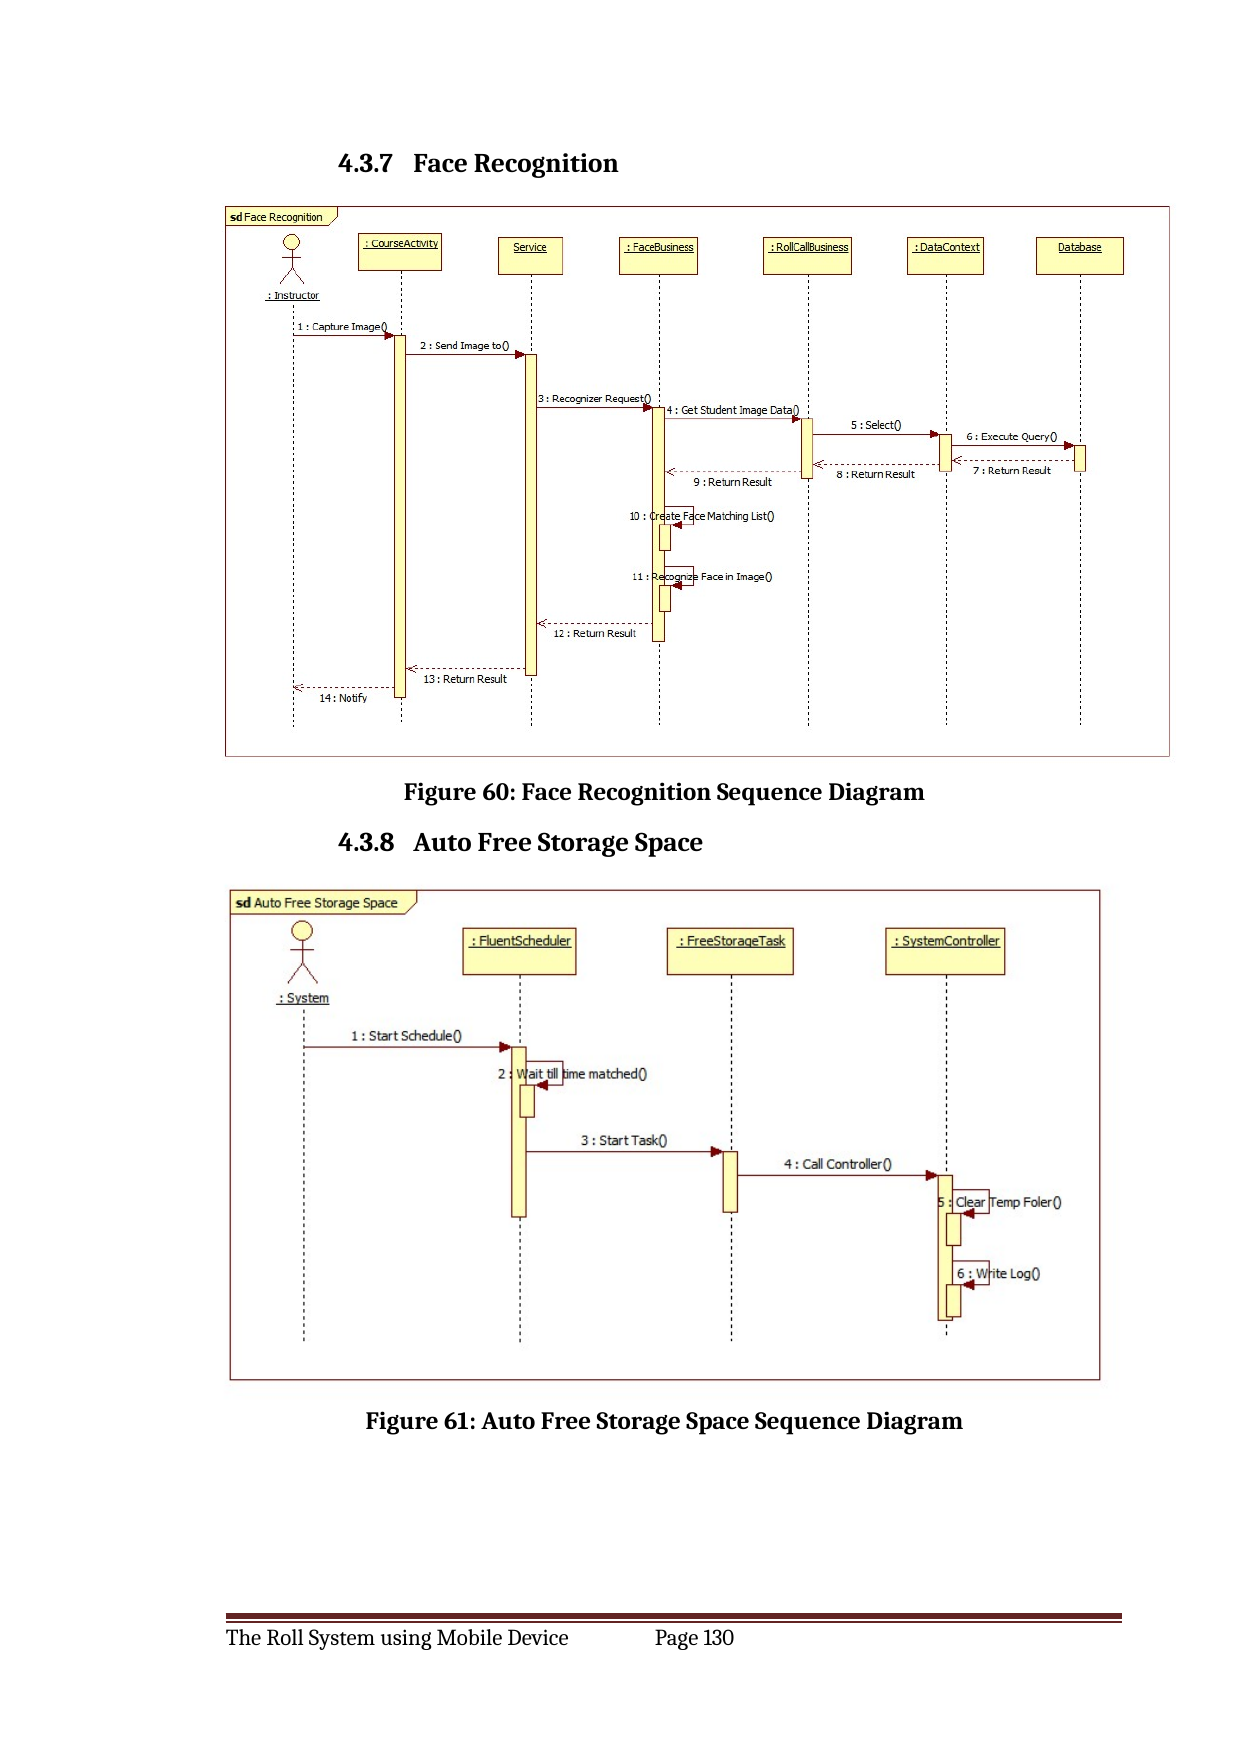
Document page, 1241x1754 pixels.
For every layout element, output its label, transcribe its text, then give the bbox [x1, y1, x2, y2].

picture [206, 187, 1187, 774]
text Figure 61: Auto Free Storage Space Sequence Diagram [207, 1407, 1122, 1436]
text Figure 60: Face Recognition Sequence Diagram [207, 778, 1122, 806]
picture [206, 866, 1123, 1403]
subtitle Auto Free Storage Space [338, 827, 1122, 858]
subtitle Face Recognition [338, 148, 1122, 179]
